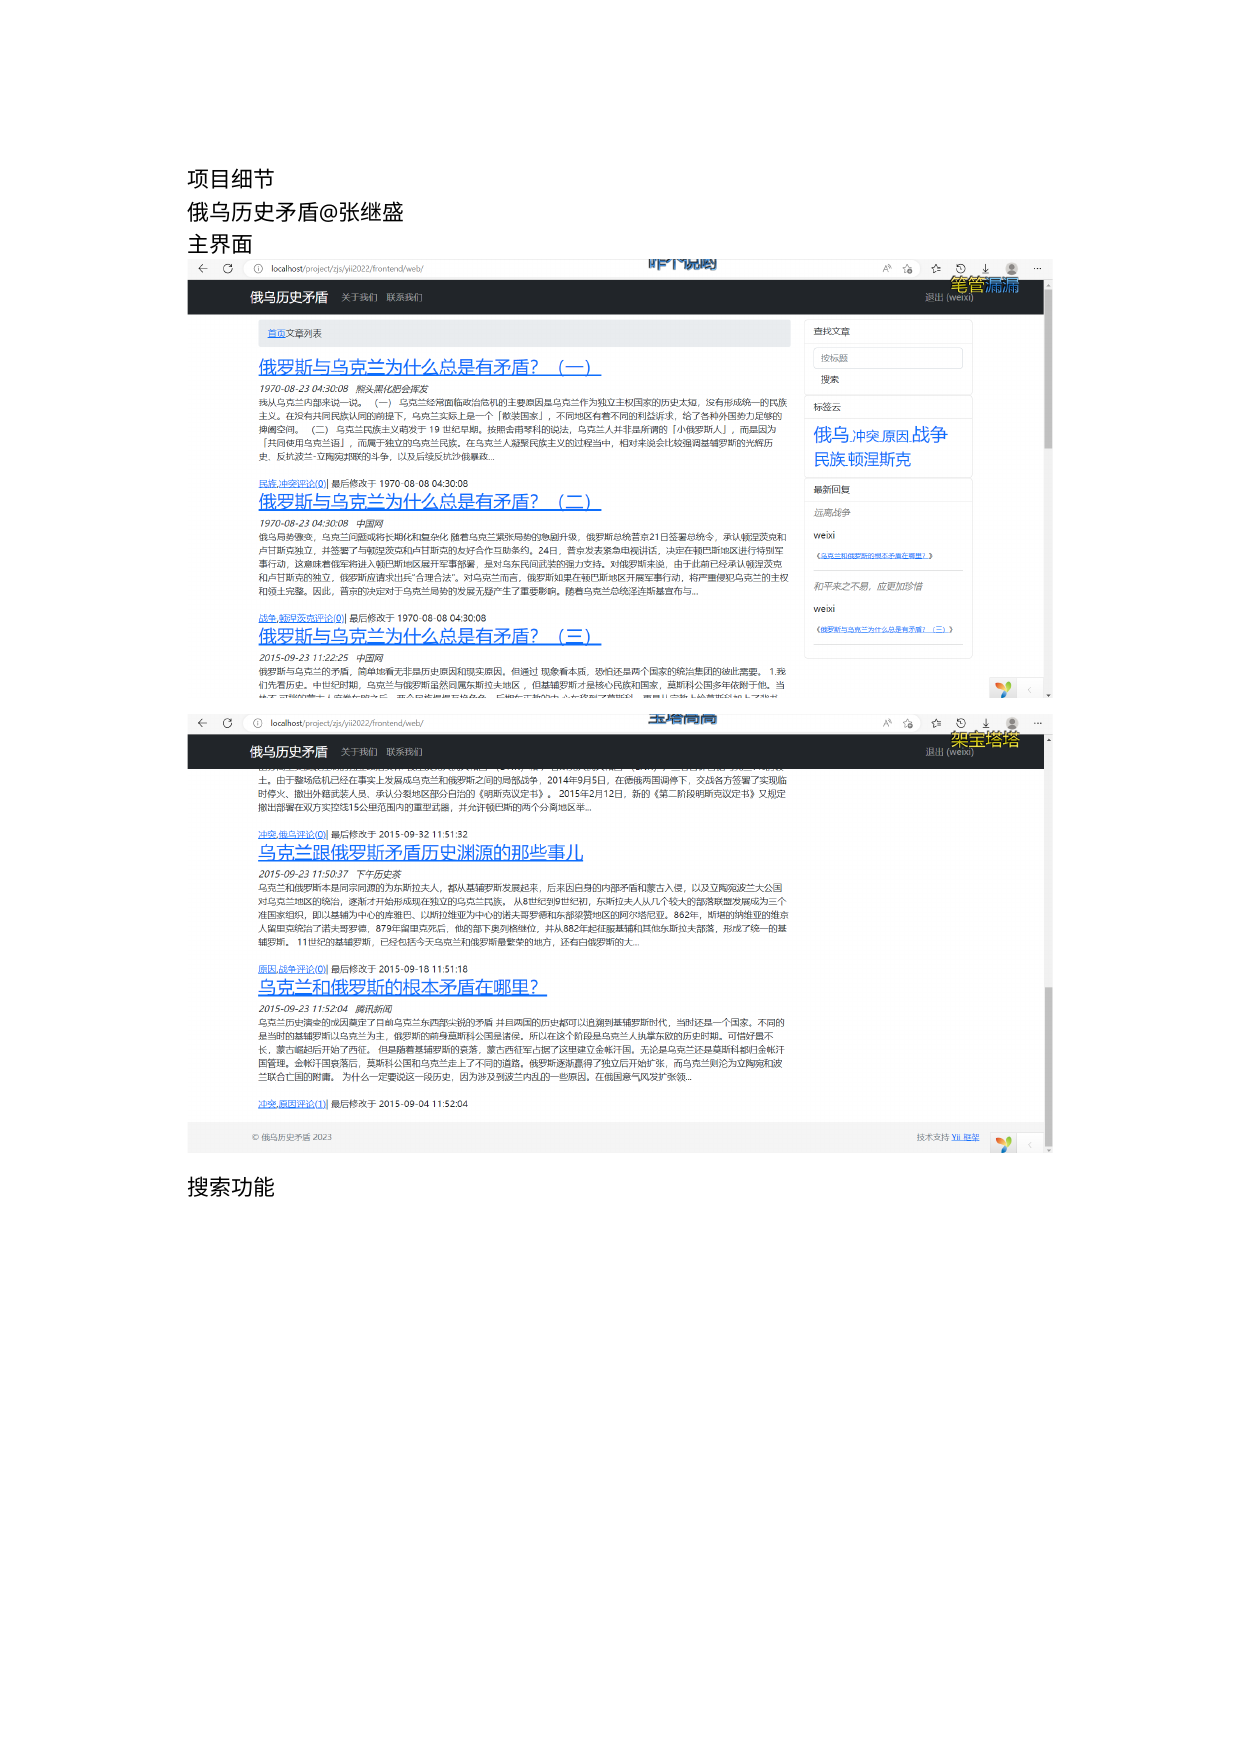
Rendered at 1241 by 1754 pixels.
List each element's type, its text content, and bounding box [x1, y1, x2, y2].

picture [187, 259, 1053, 698]
text 项目细节 [187, 162, 1053, 194]
text 主界面 [187, 227, 1053, 259]
picture [187, 714, 1053, 1153]
text 搜索功能 [187, 1169, 1053, 1202]
text 俄乌历史矛盾@张继盛 [187, 194, 1053, 227]
